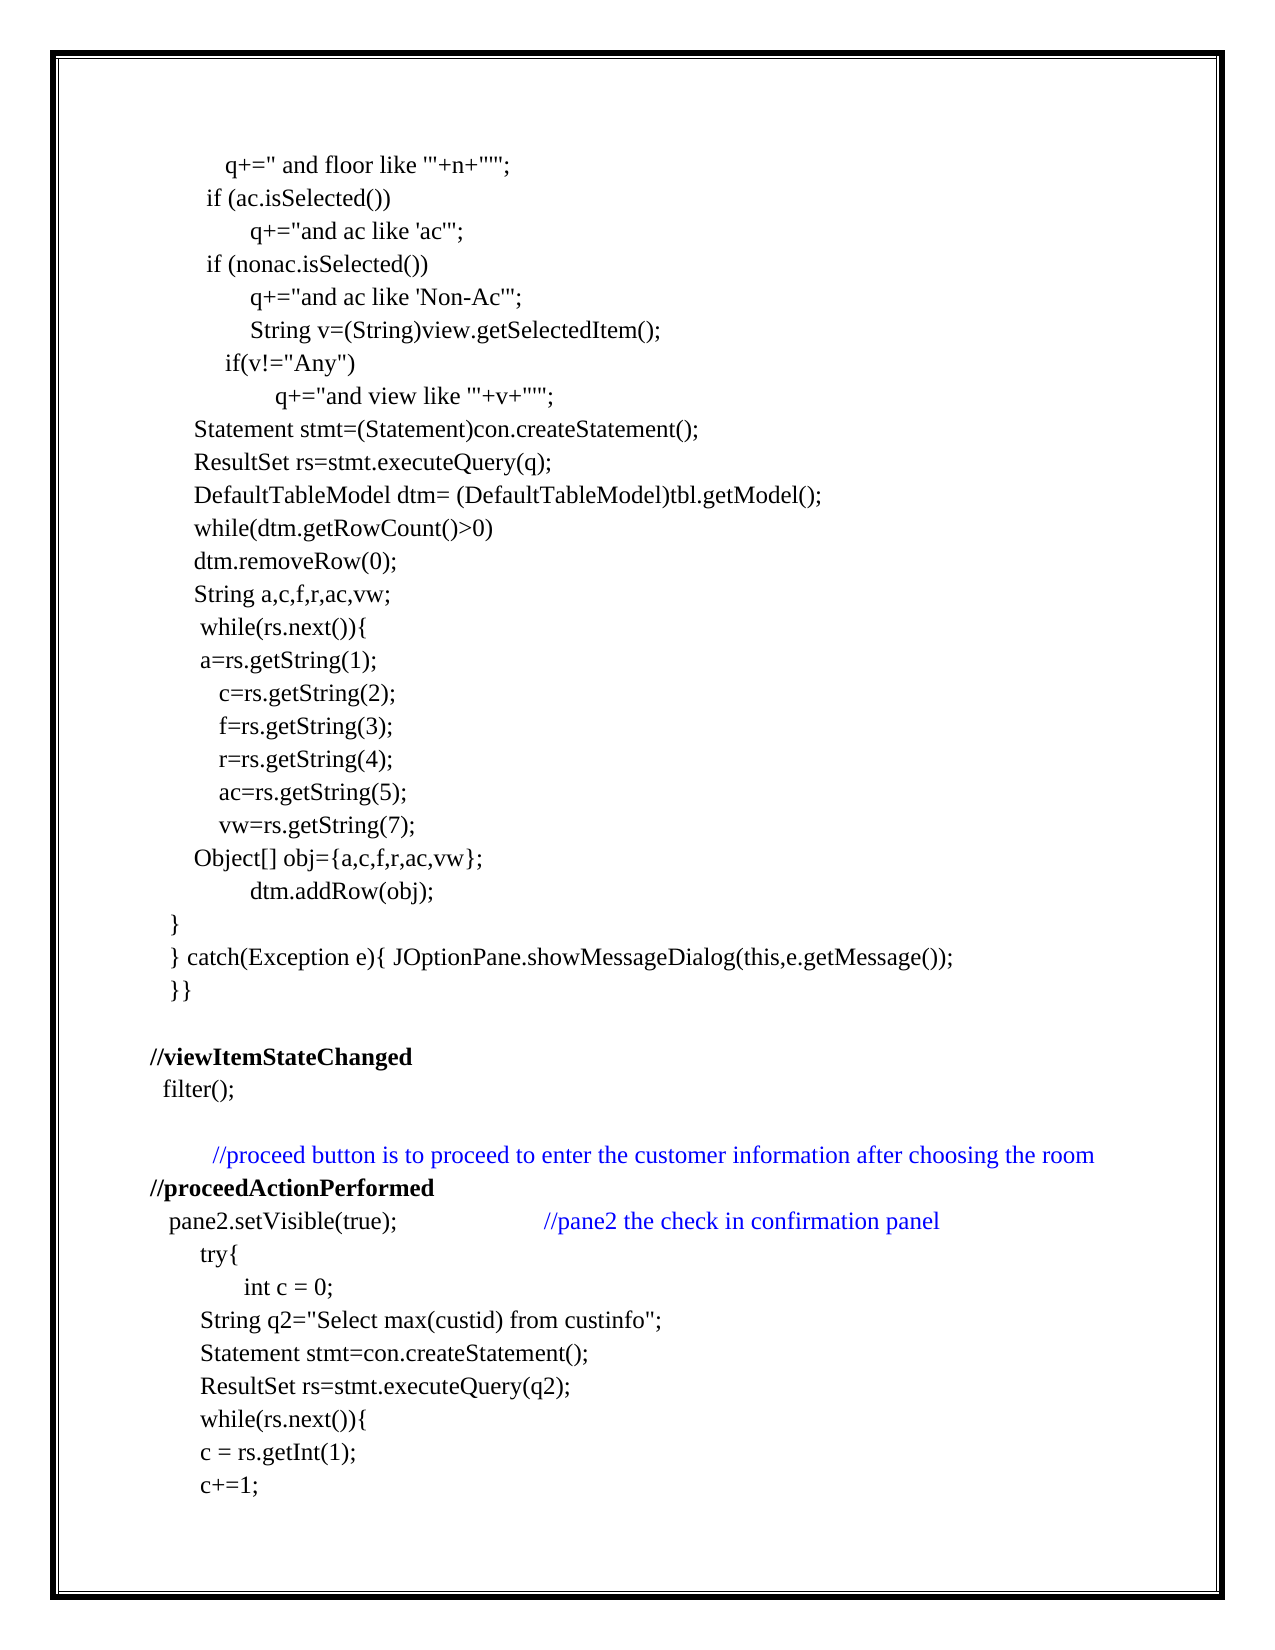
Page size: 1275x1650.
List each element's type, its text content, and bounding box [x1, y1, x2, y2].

text if(v!="Any") [150, 348, 1125, 377]
text //proceedActionPerformed [150, 1173, 1125, 1202]
text //proceed button is to proceed to enter the customer information after choosing the room [150, 1140, 1125, 1168]
text String a,c,f,r,ac,vw; [150, 579, 1125, 608]
text c=rs.getString(2); [150, 678, 1125, 707]
text } catch(Exception e){ JOptionPane.showMessageDialog(this,e.getMessage()); [150, 942, 1125, 971]
text }} [150, 976, 1125, 1004]
text DefaultTableModel dtm= (DefaultTableModel)tbl.getModel(); [150, 480, 1125, 509]
text q+="and ac like 'ac'"; [150, 216, 1125, 245]
text while(rs.next()){ [150, 612, 1125, 641]
text Object[] obj={a,c,f,r,ac,vw}; [150, 843, 1125, 872]
text Statement stmt=con.createStatement(); [150, 1338, 1125, 1367]
text filter(); [150, 1074, 1125, 1103]
text a=rs.getString(1); [150, 645, 1125, 674]
text if (ac.isSelected()) [150, 183, 1125, 212]
text q+=" and floor like '"+n+"'"; [150, 150, 1125, 179]
text vw=rs.getString(7); [150, 810, 1125, 839]
text f=rs.getString(3); [150, 711, 1125, 740]
text q+="and view like '"+v+"'"; [150, 381, 1125, 410]
text try{ [150, 1239, 1125, 1268]
text String v=(String)view.getSelectedItem(); [150, 315, 1125, 344]
text ResultSet rs=stmt.executeQuery(q2); [150, 1371, 1125, 1400]
text pane2.setVisible(true); //pane2 the check in confirmation panel [150, 1206, 1125, 1234]
text ac=rs.getString(5); [150, 777, 1125, 806]
text int c = 0; [150, 1272, 1125, 1301]
text c = rs.getInt(1); [150, 1437, 1125, 1466]
text while(dtm.getRowCount()>0) [150, 513, 1125, 542]
text c+=1; [150, 1470, 1125, 1499]
text q+="and ac like 'Non-Ac'"; [150, 282, 1125, 311]
text r=rs.getString(4); [150, 744, 1125, 773]
text //viewItemStateChanged [150, 1042, 1125, 1070]
text dtm.removeRow(0); [150, 546, 1125, 575]
text dtm.addRow(obj); [150, 876, 1125, 905]
text if (nonac.isSelected()) [150, 249, 1125, 278]
text Statement stmt=(Statement)con.createStatement(); [150, 414, 1125, 443]
text } [150, 909, 1125, 938]
text while(rs.next()){ [150, 1404, 1125, 1433]
text ResultSet rs=stmt.executeQuery(q); [150, 447, 1125, 476]
text String q2="Select max(custid) from custinfo"; [150, 1305, 1125, 1334]
